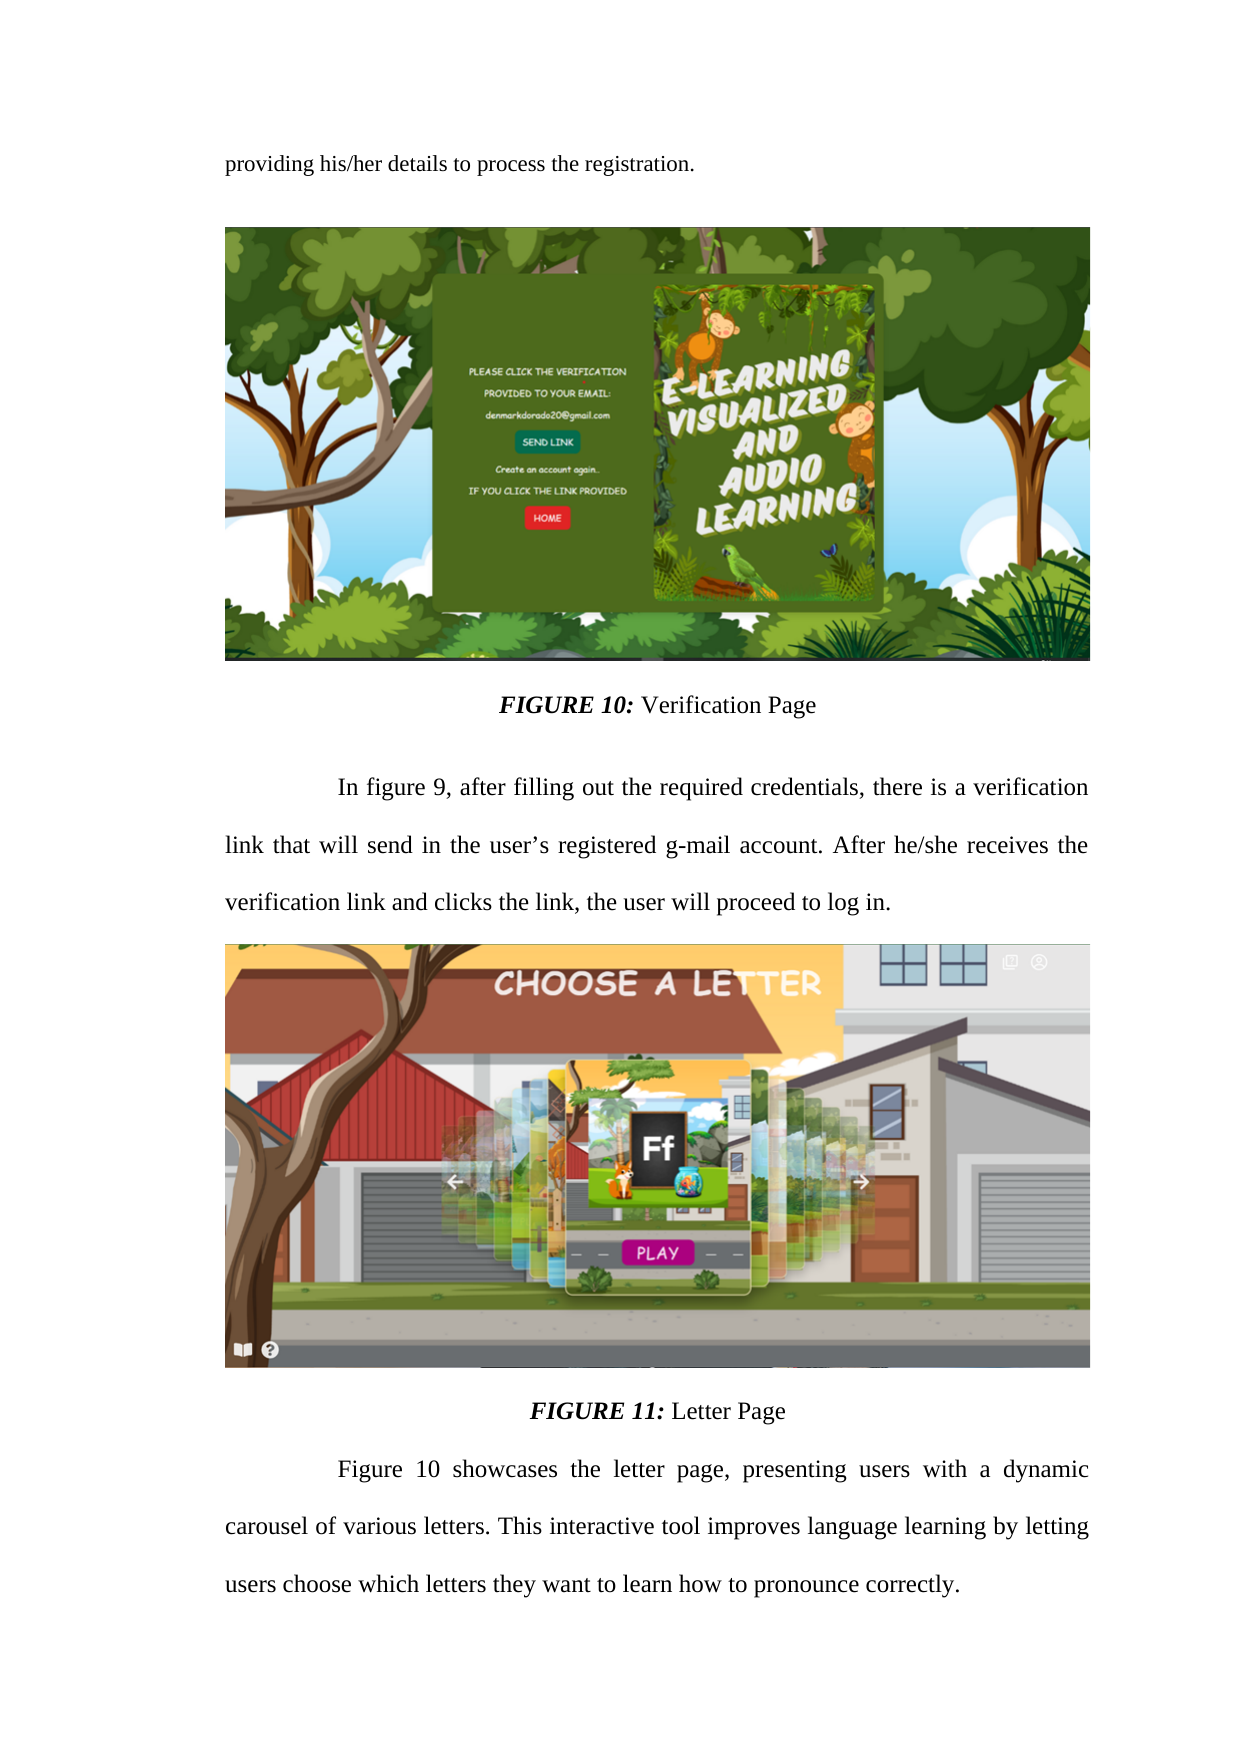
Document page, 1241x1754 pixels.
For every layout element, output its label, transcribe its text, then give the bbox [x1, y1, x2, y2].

picture [225, 227, 1091, 661]
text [225, 150, 1090, 176]
picture [225, 944, 1091, 1368]
text In figure 9, after filling out the required credentials, there is a verification link that will send in the user’s registered g-mail account. After he/she receives the verification link and clicks the link, the user will proceed to log in. [225, 772, 1090, 916]
text FIGURE 10: Verification Page [225, 661, 1090, 718]
text FIGURE 11: Letter Page [225, 1368, 1090, 1425]
text Figure 10 showcases the letter page, presenting users with a dynamic carousel of various letters. This interactive tool improves language learning by letting users choose which letters they want to learn how to pronounce correctly. [225, 1454, 1090, 1598]
